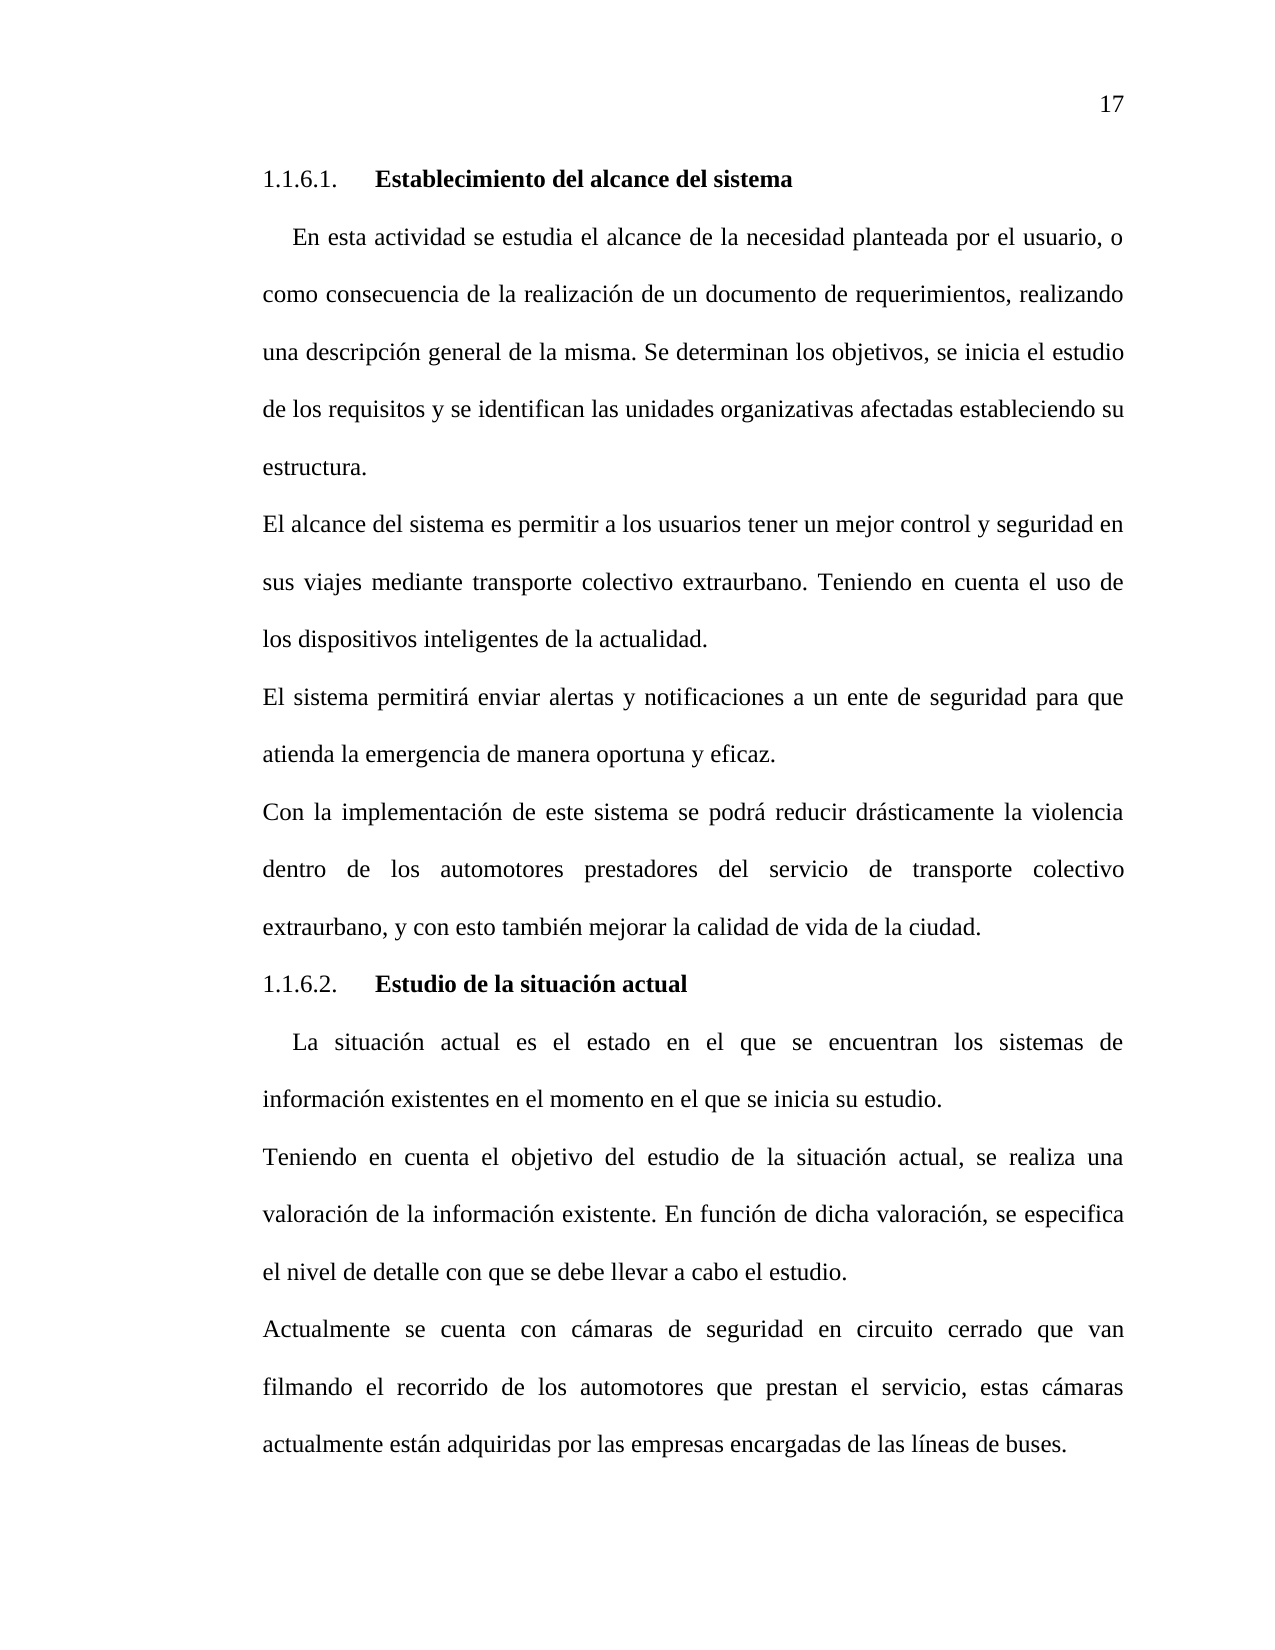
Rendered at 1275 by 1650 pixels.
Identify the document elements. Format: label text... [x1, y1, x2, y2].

text La situación actual es el estado en el que se encuentran los sistemas de información existentes en el momento en el que se inicia su estudio. [262, 1027, 1125, 1113]
text Teniendo en cuenta el objetivo del estudio de la situación actual, se realiza una valoración de la información existente. En función de dicha valoración, se especifica el nivel de detalle con que se debe llevar a cabo el estudio. [262, 1142, 1125, 1286]
text Con la implementación de este sistema se podrá reducir drásticamente la violencia dentro de los automotores prestadores del servicio de transporte colectivo extraurbano, y con esto también mejorar la calidad de vida de la ciudad. [262, 797, 1125, 941]
text Actualmente se cuenta con cámaras de seguridad en circuito cerrado que van filmando el recorrido de los automotores que prestan el servicio, estas cámaras actualmente están adquiridas por las empresas encargadas de las líneas de buses. [262, 1314, 1125, 1458]
subtitle Establecimiento del alcance del sistema [262, 164, 1125, 193]
text El sistema permitirá enviar alertas y notificaciones a un ente de seguridad para que atienda la emergencia de manera oportuna y eficaz. [262, 682, 1125, 768]
subtitle Estudio de la situación actual [262, 969, 1125, 998]
text El alcance del sistema es permitir a los usuarios tener un mejor control y seguridad en sus viajes mediante transporte colectivo extraurbano. Teniendo en cuenta el uso de los dispositivos inteligentes de la actualidad. [262, 509, 1125, 653]
text En esta actividad se estudia el alcance de la necesidad planteada por el usuario, o como consecuencia de la realización de un documento de requerimientos, realizando una descripción general de la misma. Se determinan los objetivos, se inicia el estudio de los requisitos y se identifican las unidades organizativas afectadas estableciendo su estructura. [262, 222, 1125, 481]
